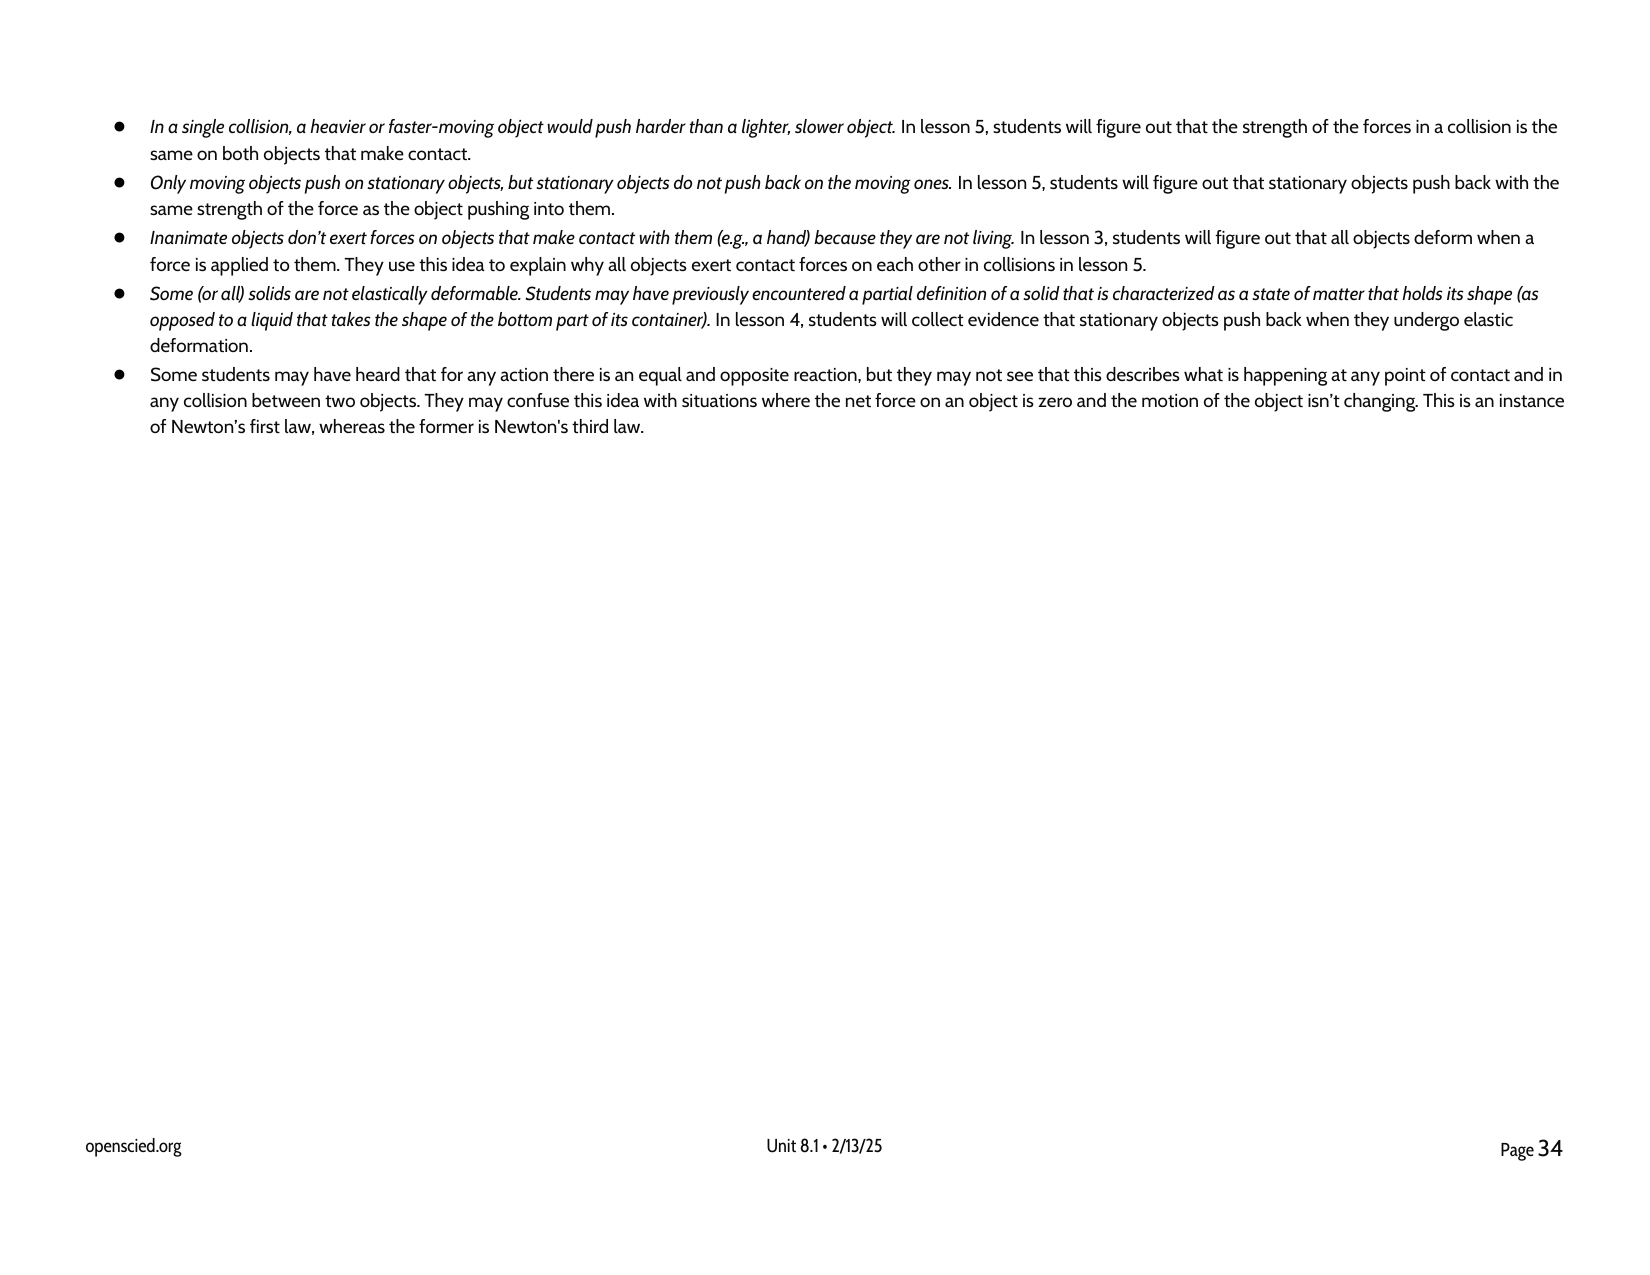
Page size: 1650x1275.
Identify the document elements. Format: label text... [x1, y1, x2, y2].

list Inanimate objects don’t exert forces on objects that make contact with them (e.g., a hand) because they are not living. In lesson 3, students will figure out that all objects deform when a force is applied to them. They use this idea to explain why all objects exert contact forces on each other in collisions in lesson 5. [112, 223, 1575, 276]
list Only moving objects push on stationary objects, but stationary objects do not push back on the moving ones. In lesson 5, students will figure out that stationary objects push back with the same strength of the force as the object pushing into them. [112, 168, 1575, 220]
list Some (or all) solids are not elastically deformable. Students may have previously encountered a partial definition of a solid that is characterized as a state of matter that holds its shape (as opposed to a liquid that takes the shape of the bottom part of its container). In lesson 4, students will collect evidence that stationary objects push back when they undergo elastic deformation. [112, 279, 1575, 357]
list Some students may have heard that for any action there is an equal and opposite reaction, but they may not see that this describes what is happening at any point of contact and in any collision between two objects. They may confuse this idea with situations where the net force on an object is zero and the motion of the object isn’t changing. This is an instance of Newton’s first law, whereas the former is Newton's third law. [112, 360, 1575, 438]
list In a single collision, a heavier or faster-moving object would push harder than a lighter, slower object. In lesson 5, students will figure out that the strength of the forces in a collision is the same on both objects that make contact. [112, 112, 1575, 165]
